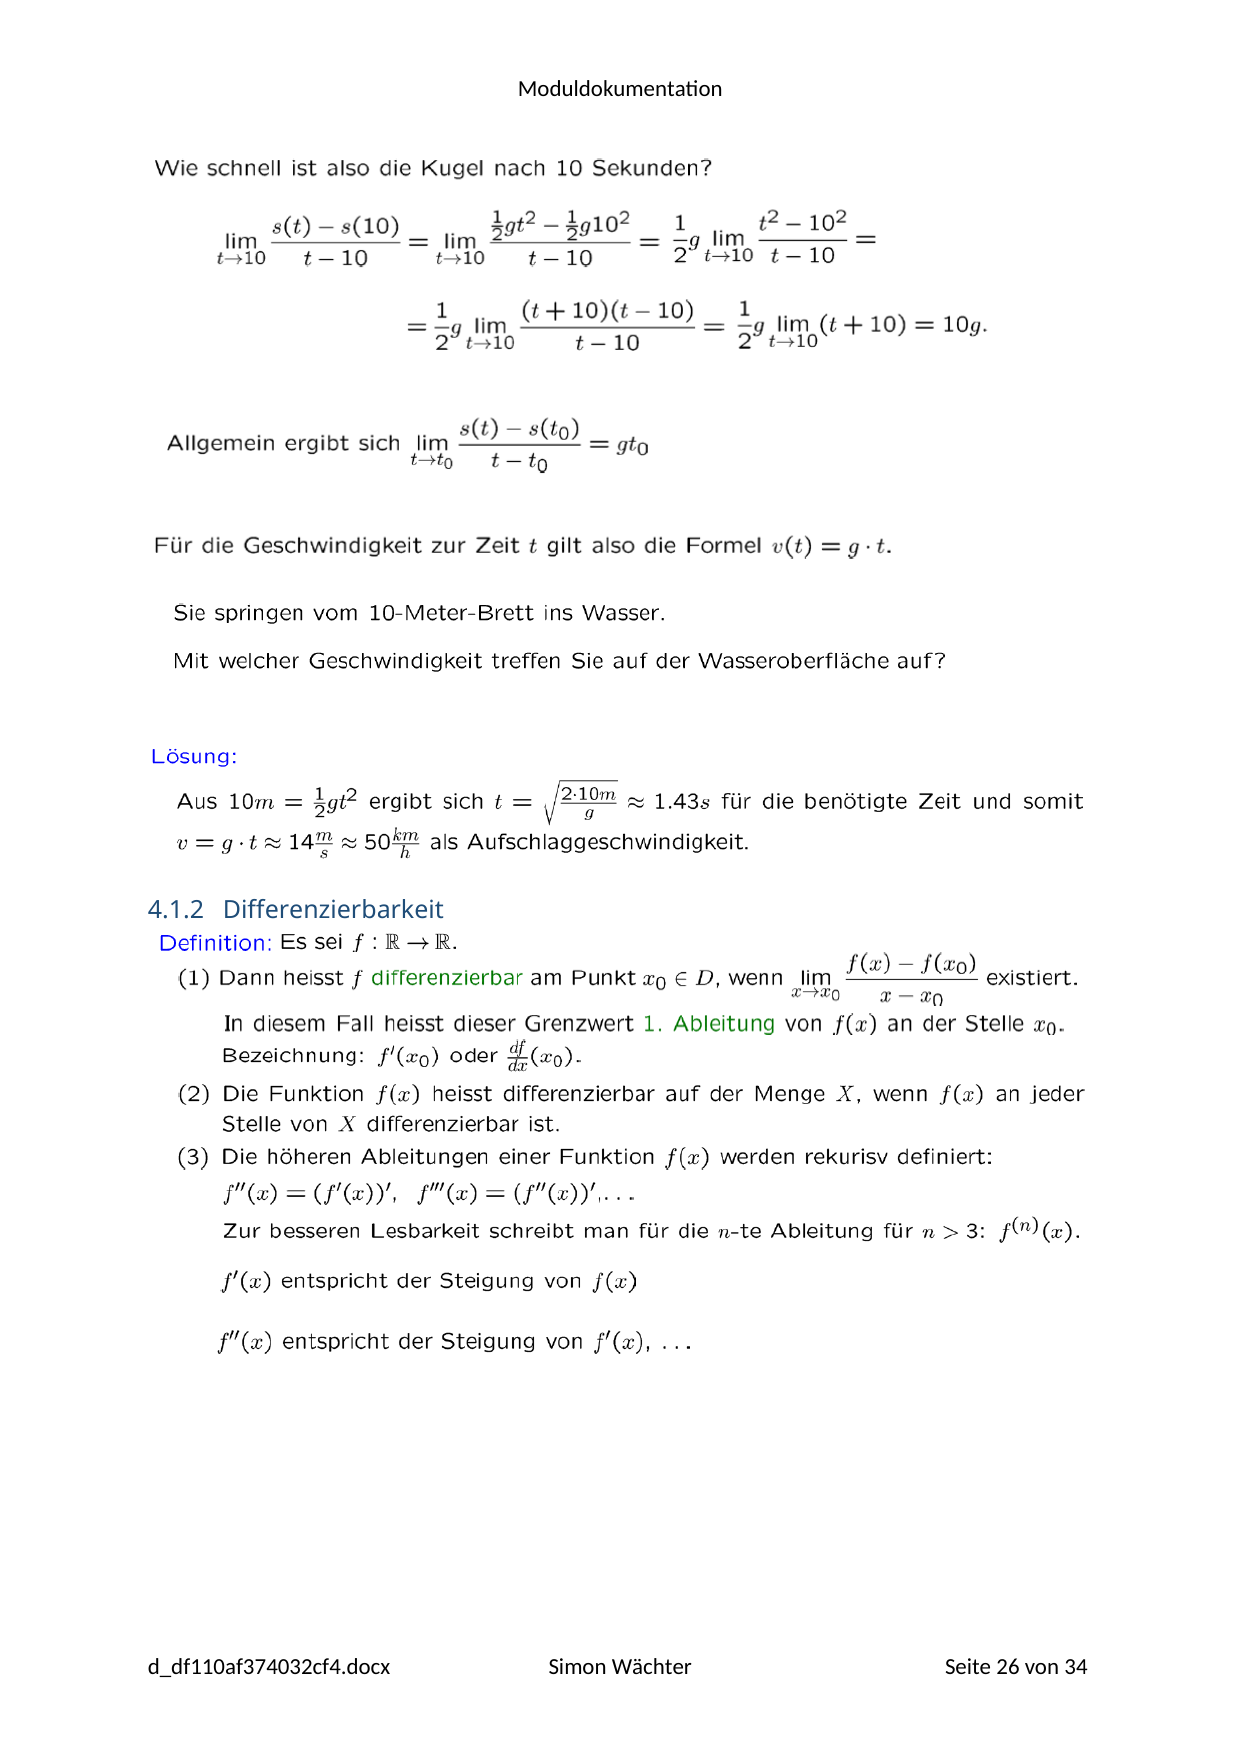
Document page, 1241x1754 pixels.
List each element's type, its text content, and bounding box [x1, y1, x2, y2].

picture [147, 591, 1093, 874]
subtitle Differenzierbarkeit [148, 892, 1093, 926]
picture [147, 147, 1093, 573]
picture [147, 928, 1093, 1366]
